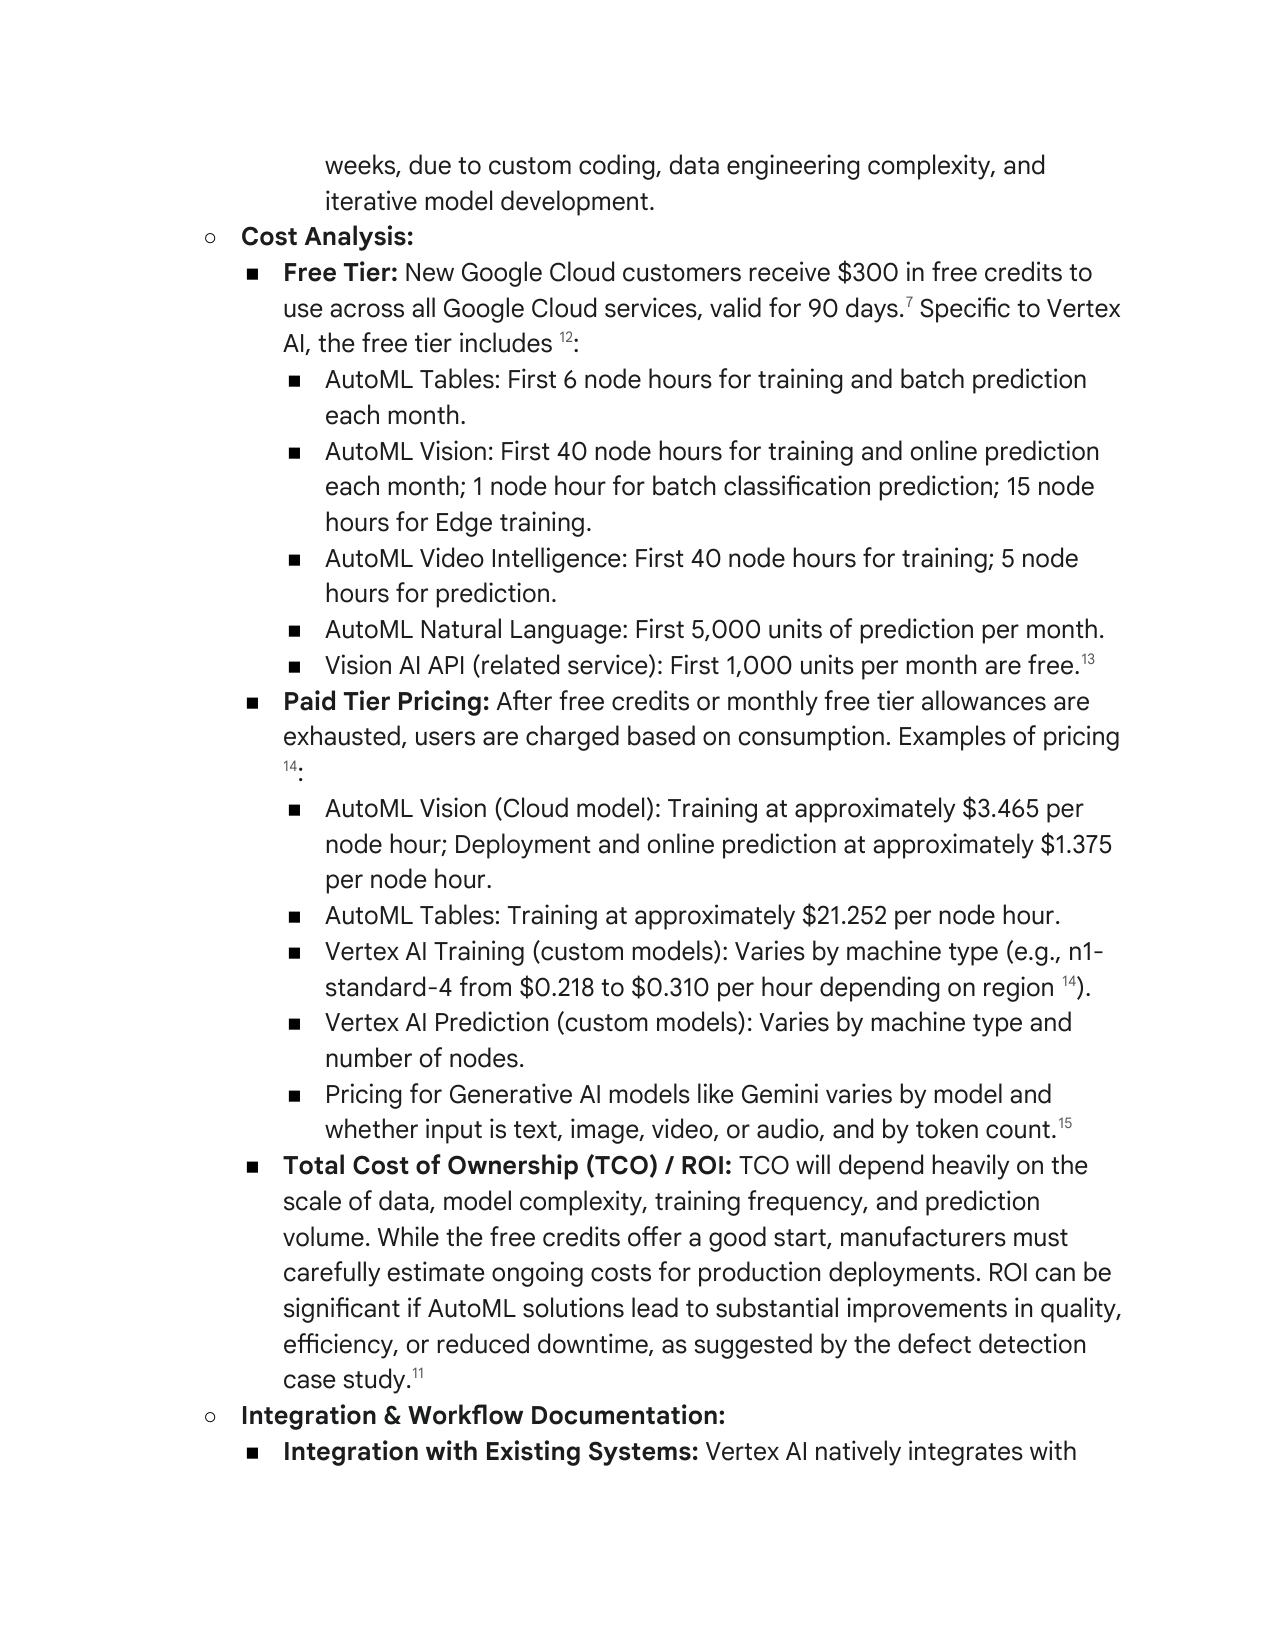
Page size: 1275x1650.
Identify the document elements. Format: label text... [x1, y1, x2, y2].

list AutoML Vision (Cloud model): Training at approximately $3.465 per node hour; Deployment and online prediction at approximately $1.375 per node hour. [287, 793, 1125, 896]
list Cost Analysis: [203, 221, 1125, 253]
list Vertex AI Training (custom models): Varies by machine type (e.g., n1-standard-4 from $0.218 to $0.310 per hour depending on region 14). [287, 936, 1125, 1003]
list Paid Tier Pricing: After free credits or monthly free tier allowances are exhausted, users are charged based on consumption. Examples of pricing 14: [245, 686, 1125, 789]
list Integration & Workflow Documentation: [203, 1401, 1125, 1432]
list AutoML Tables: Training at approximately $21.252 per node hour. [287, 900, 1125, 932]
list AutoML Vision: First 40 node hours for training and online prediction each month; 1 node hour for batch classification prediction; 15 node hours for Edge training. [287, 436, 1125, 539]
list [245, 1436, 1125, 1468]
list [287, 150, 1125, 217]
list Pricing for Generative AI models like Gemini varies by model and whether input is text, image, video, or audio, and by token count.15 [287, 1079, 1125, 1146]
list AutoML Natural Language: First 5,000 units of prediction per month. [287, 614, 1125, 646]
list AutoML Video Intelligence: First 40 node hours for training; 5 node hours for prediction. [287, 543, 1125, 610]
list AutoML Tables: First 6 node hours for training and batch prediction each month. [287, 364, 1125, 431]
list Total Cost of Ownership (TCO) / ROI: TCO will depend heavily on the scale of data, model complexity, training frequency, and prediction volume. While the free credits offer a good start, manufacturers must carefully estimate ongoing costs for production deployments. ROI can be significant if AutoML solutions lead to substantial improvements in quality, efficiency, or reduced downtime, as suggested by the defect detection case study.11 [245, 1150, 1125, 1396]
list Vision AI API (related service): First 1,000 units per month are free.13 [287, 650, 1125, 682]
list Free Tier: New Google Cloud customers receive $300 in free credits to use across all Google Cloud services, valid for 90 days.7 Specific to Vertex AI, the free tier includes 12: [245, 257, 1125, 360]
list Vertex AI Prediction (custom models): Varies by machine type and number of nodes. [287, 1007, 1125, 1074]
